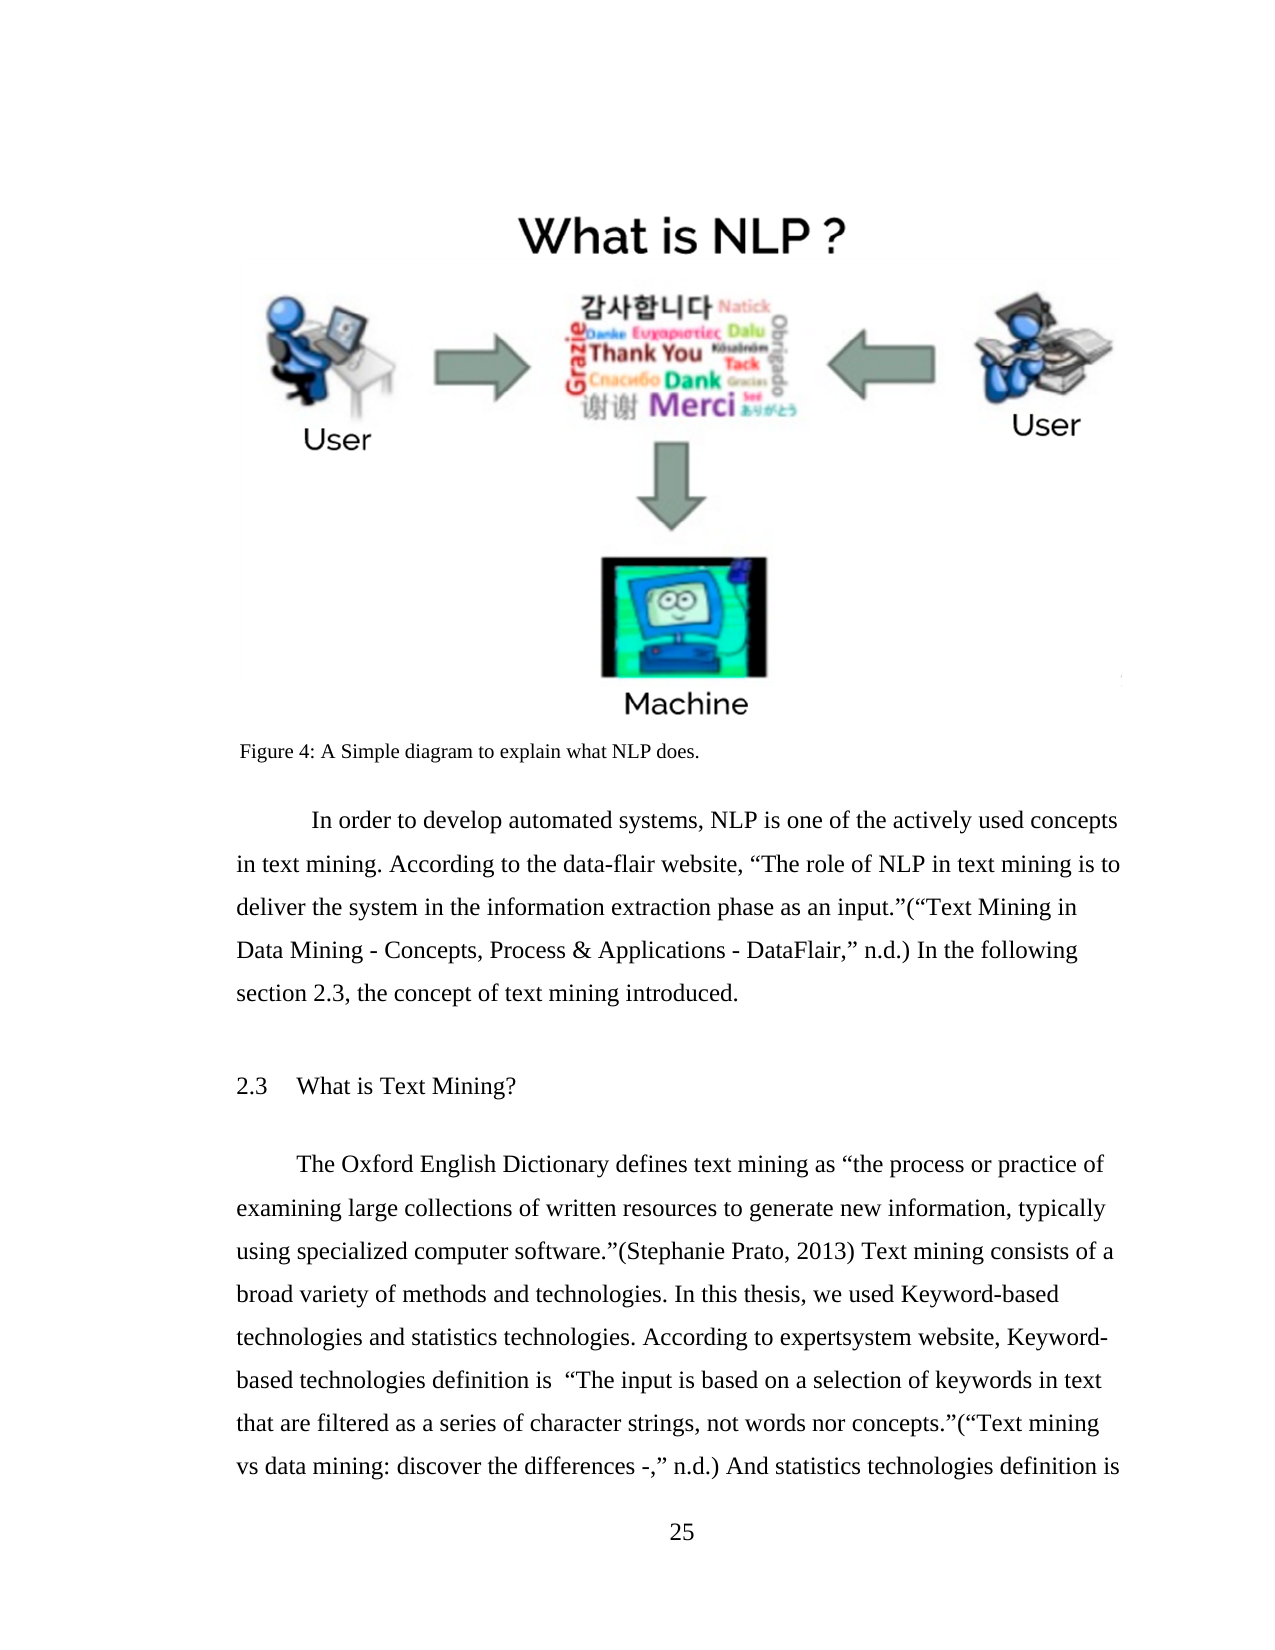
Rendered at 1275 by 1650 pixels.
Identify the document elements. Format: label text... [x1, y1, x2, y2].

picture [239, 210, 1123, 730]
subtitle What is Text Mining? [236, 1071, 1127, 1100]
